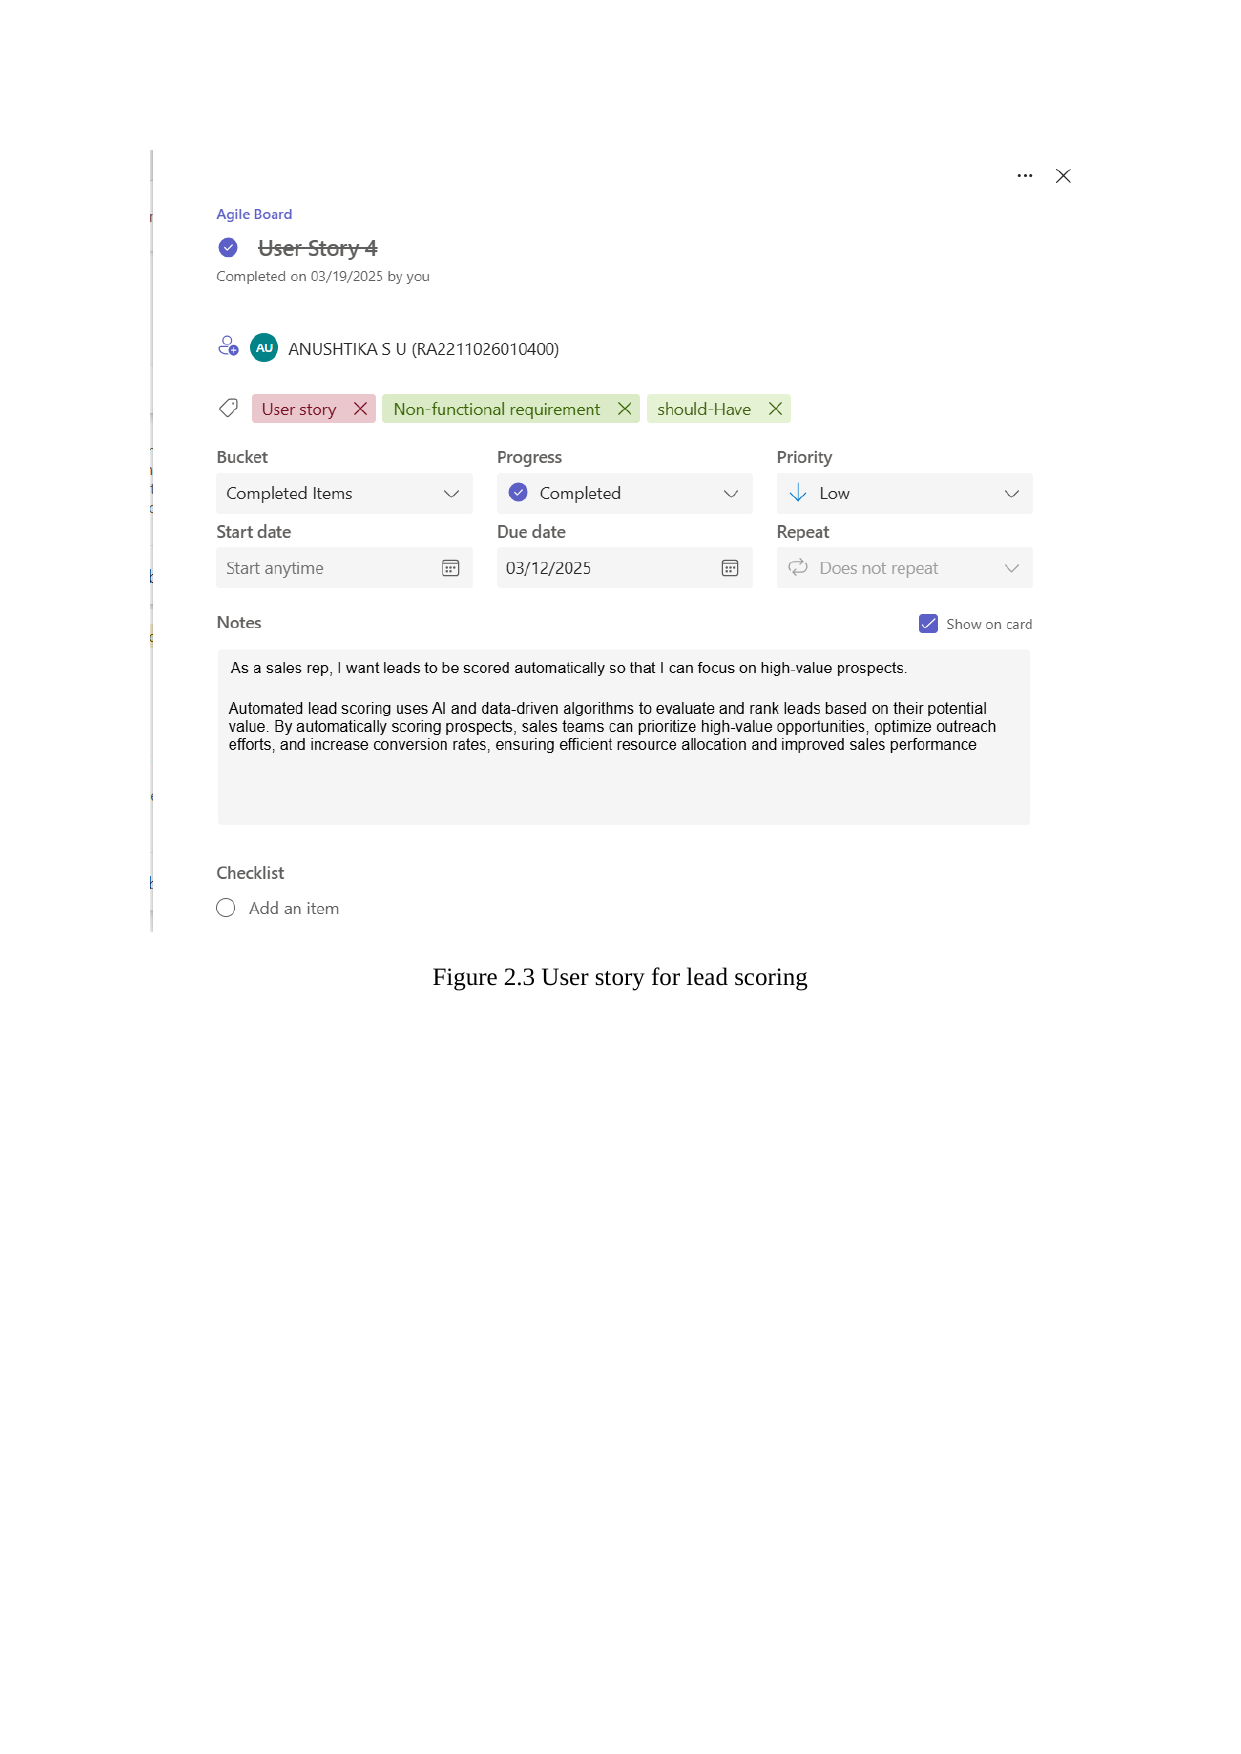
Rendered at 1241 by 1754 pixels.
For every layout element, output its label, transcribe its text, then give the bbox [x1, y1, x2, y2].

picture [150, 150, 1091, 932]
text Figure 2.3 User story for lead scoring [150, 962, 1090, 991]
